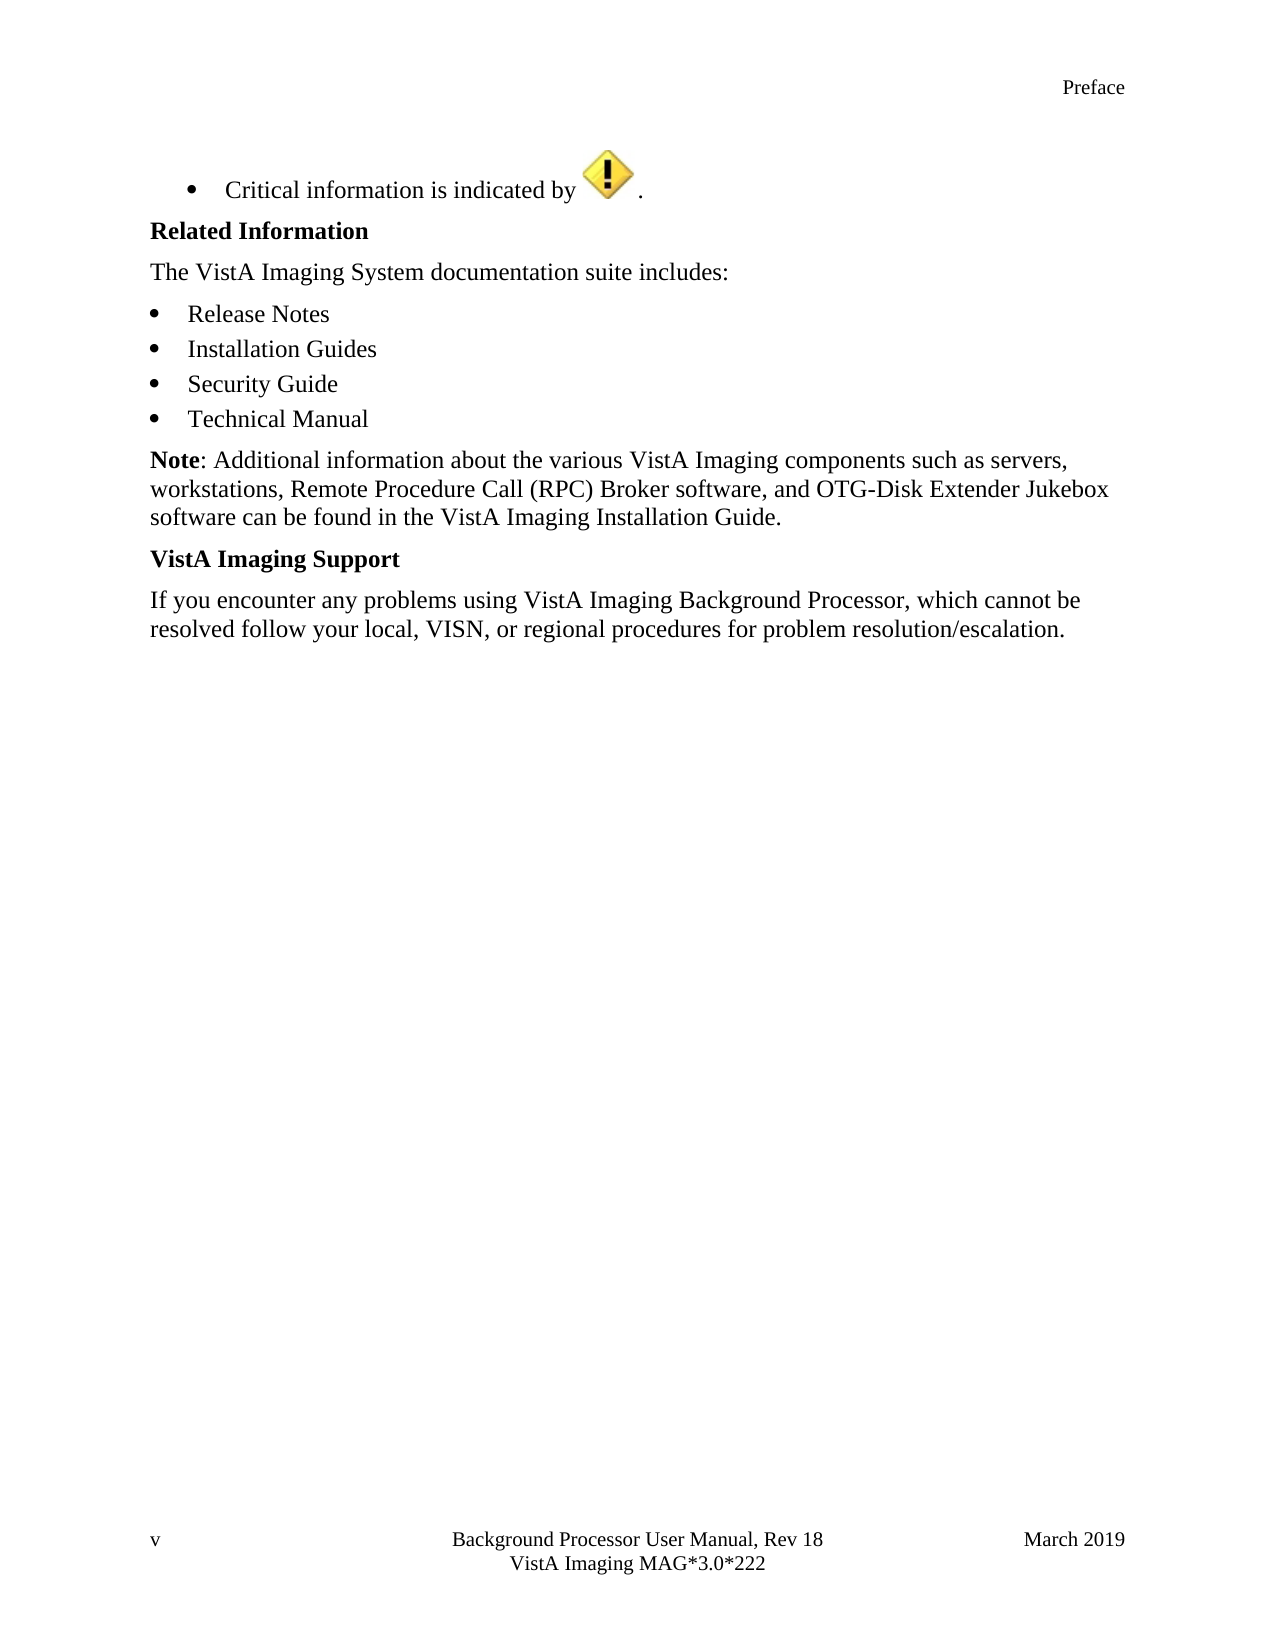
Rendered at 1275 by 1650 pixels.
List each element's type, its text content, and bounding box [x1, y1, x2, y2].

list Installation Guides [150, 334, 1125, 362]
text Note: Additional information about the various VistA Imaging components such as servers, workstations, Remote Procedure Call (RPC) Broker software, and OTG-Disk Extender Jukebox software can be found in the VistA Imaging Installation Guide. [150, 445, 1125, 531]
text VistA Imaging Support [150, 544, 1125, 572]
text The VistA Imaging System documentation suite includes: [150, 257, 1125, 286]
list Release Notes [150, 299, 1125, 327]
list Critical information is indicated by . [187, 150, 1125, 204]
text If you encounter any problems using VistA Imaging Background Processor, which cannot be resolved follow your local, VISN, or regional procedures for problem resolution/escalation. [150, 585, 1125, 642]
text Related Information [150, 216, 1125, 245]
list Technical Manual [150, 404, 1125, 432]
list Security Guide [150, 369, 1125, 397]
